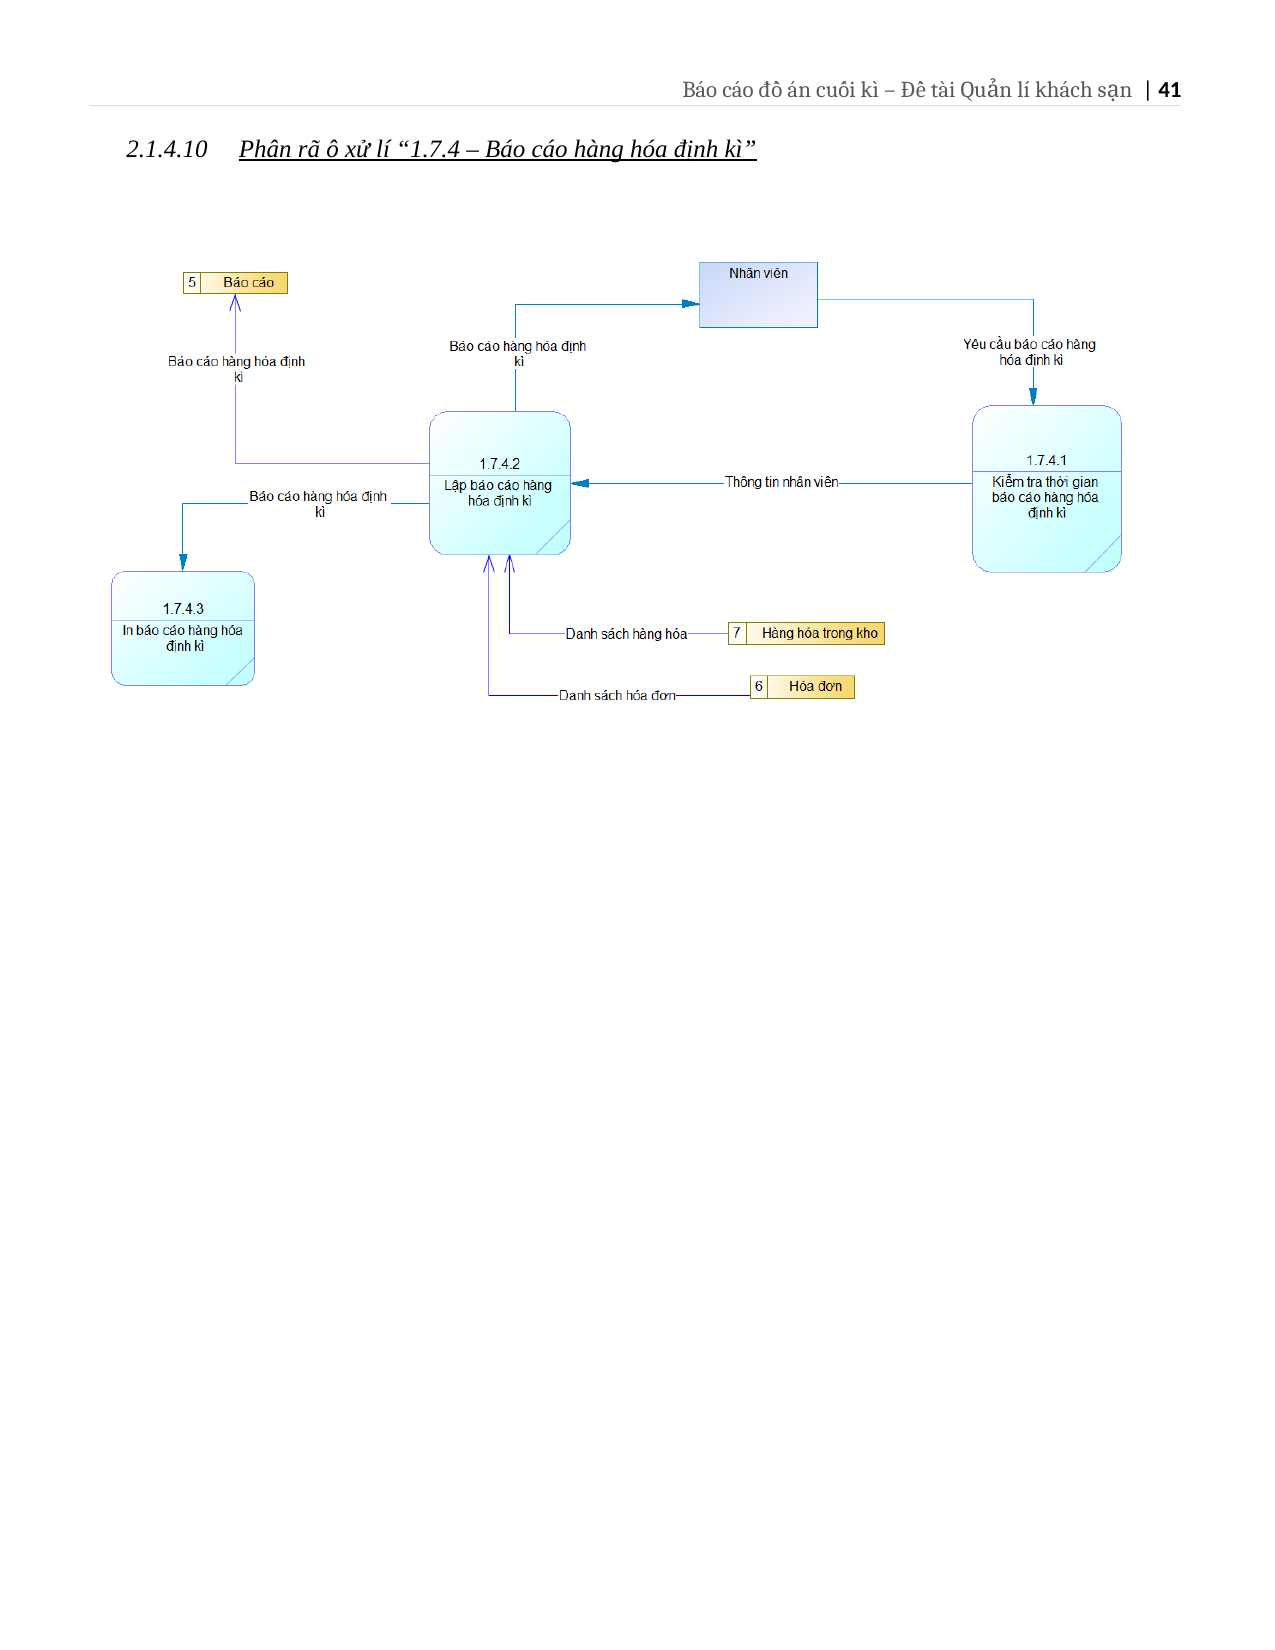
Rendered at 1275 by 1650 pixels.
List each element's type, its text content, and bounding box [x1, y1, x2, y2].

list Phân rã ô xử lí “1.7.4 – Báo cáo hàng hóa định kì” [126, 134, 1181, 163]
picture [92, 215, 1157, 791]
